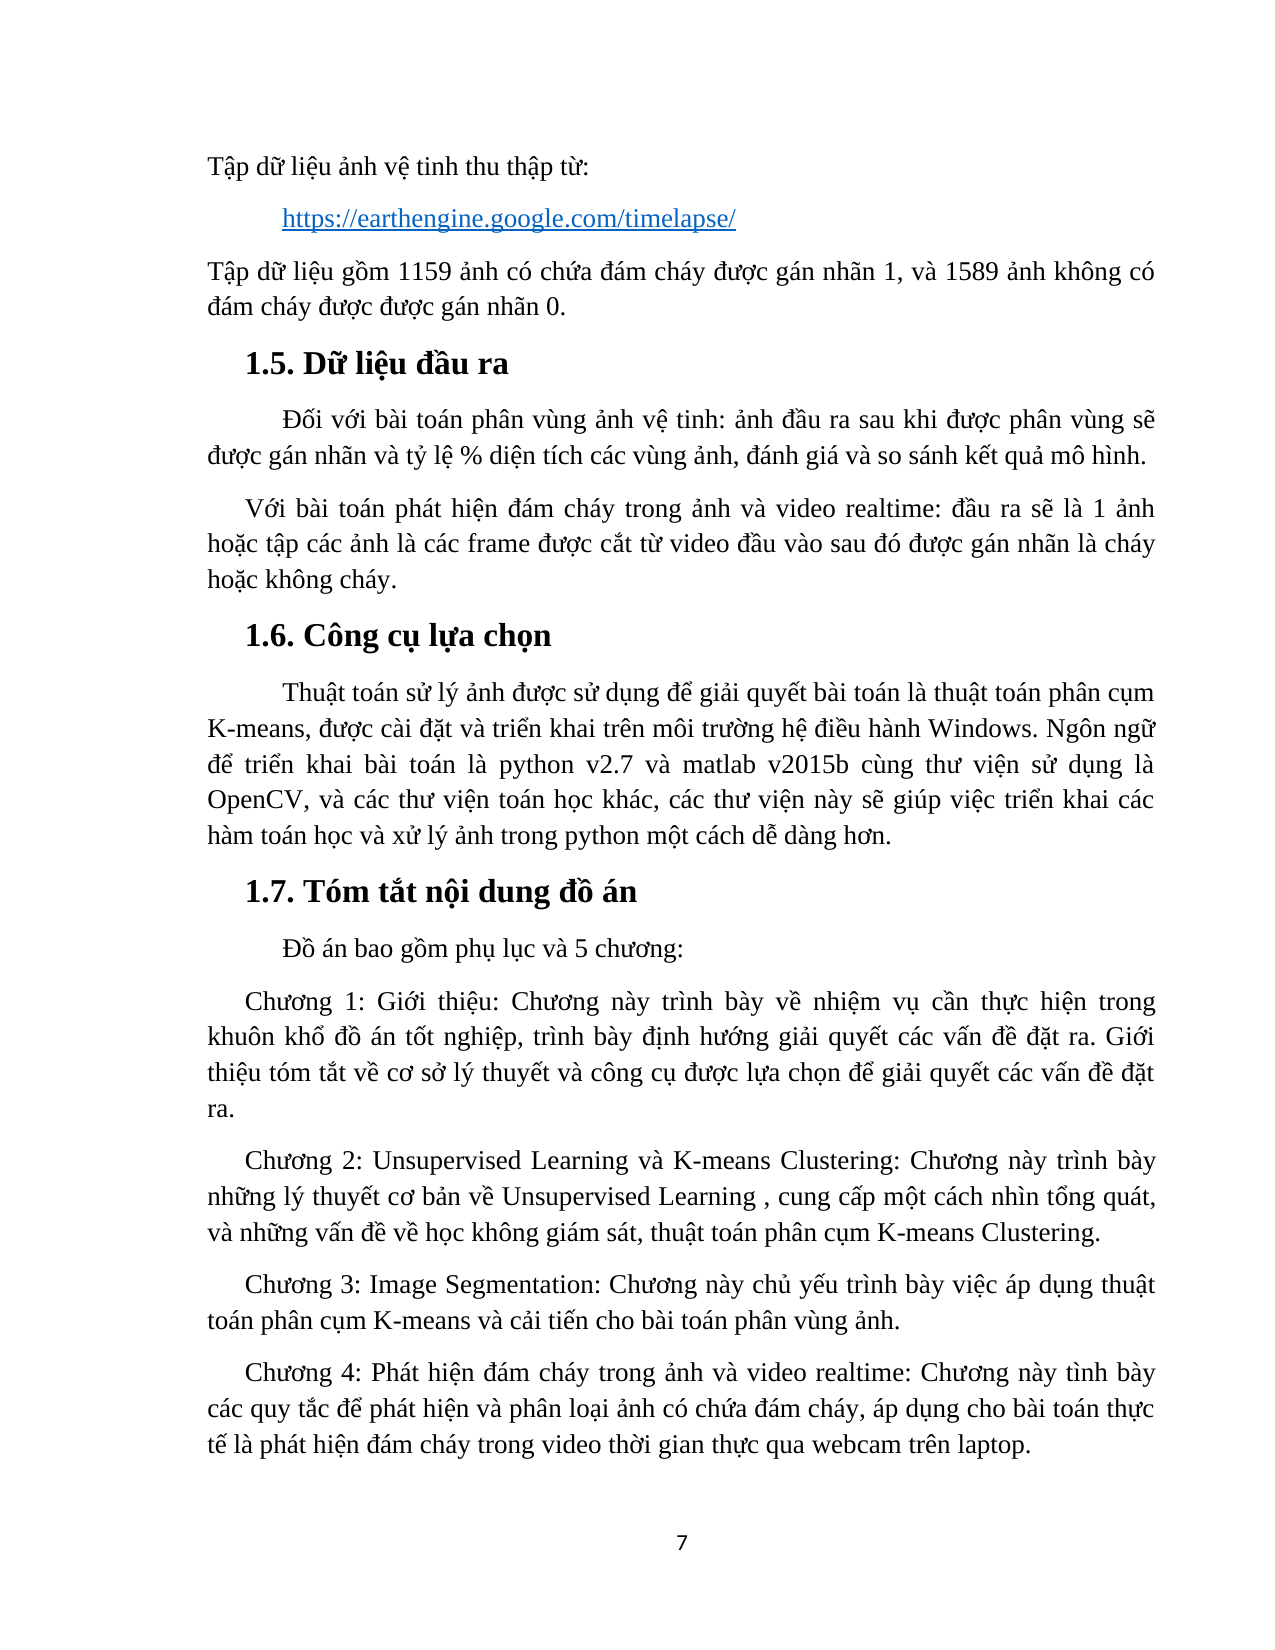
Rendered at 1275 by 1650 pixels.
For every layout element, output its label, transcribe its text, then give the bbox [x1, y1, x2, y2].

text Đồ án bao gồm phụ lục và 5 chương: [207, 932, 1156, 963]
text Chương 3: Image Segmentation: Chương này chủ yếu trình bày việc áp dụng thuật toán phân cụm K-means và cải tiến cho bài toán phân vùng ảnh. [207, 1268, 1156, 1335]
text https://earthengine.google.com/timelapse/ [207, 202, 1156, 233]
text 1.5. Dữ liệu đầu ra [207, 343, 1156, 381]
text Tập dữ liệu gồm 1159 ảnh có chứa đám cháy được gán nhãn 1, và 1589 ảnh không có đám cháy được được gán nhãn 0. [207, 255, 1156, 322]
text 1.7. Tóm tắt nội dung đồ án [207, 872, 1156, 910]
text Chương 4: Phát hiện đám cháy trong ảnh và video realtime: Chương này tình bày các quy tắc để phát hiện và phân loại ảnh có chứa đám cháy, áp dụng cho bài toán thực tế là phát hiện đám cháy trong video thời gian thực qua webcam trên laptop. [207, 1356, 1156, 1459]
text 1.6. Công cụ lựa chọn [207, 616, 1156, 654]
text Với bài toán phát hiện đám cháy trong ảnh và video realtime: đầu ra sẽ là 1 ảnh hoặc tập các ảnh là các frame được cắt từ video đầu vào sau đó được gán nhãn là cháy hoặc không cháy. [207, 492, 1156, 594]
text Thuật toán sử lý ảnh được sử dụng để giải quyết bài toán là thuật toán phân cụm K-means, được cài đặt và triển khai trên môi trường hệ điều hành Windows. Ngôn ngữ để triển khai bài toán là python v2.7 và matlab v2015b cùng thư viện sử dụng là OpenCV, và các thư viện toán học khác, các thư viện này sẽ giúp việc triển khai các hàm toán học và xử lý ảnh trong python một cách dễ dàng hơn. [207, 676, 1156, 850]
text Tập dữ liệu ảnh vệ tinh thu thập từ: [207, 150, 1156, 181]
text Chương 1: Giới thiệu: Chương này trình bày về nhiệm vụ cần thực hiện trong khuôn khổ đồ án tốt nghiệp, trình bày định hướng giải quyết các vấn đề đặt ra. Giới thiệu tóm tắt về cơ sở lý thuyết và công cụ được lựa chọn để giải quyết các vấn đề đặt ra. [207, 985, 1156, 1123]
text Chương 2: Unsupervised Learning và K-means Clustering: Chương này trình bày những lý thuyết cơ bản về Unsupervised Learning , cung cấp một cách nhìn tổng quát, và những vấn đề về học không giám sát, thuật toán phân cụm K-means Clustering. [207, 1144, 1156, 1247]
text Đối với bài toán phân vùng ảnh vệ tinh: ảnh đầu ra sau khi được phân vùng sẽ được gán nhãn và tỷ lệ % diện tích các vùng ảnh, đánh giá và so sánh kết quả mô hình. [207, 404, 1156, 471]
